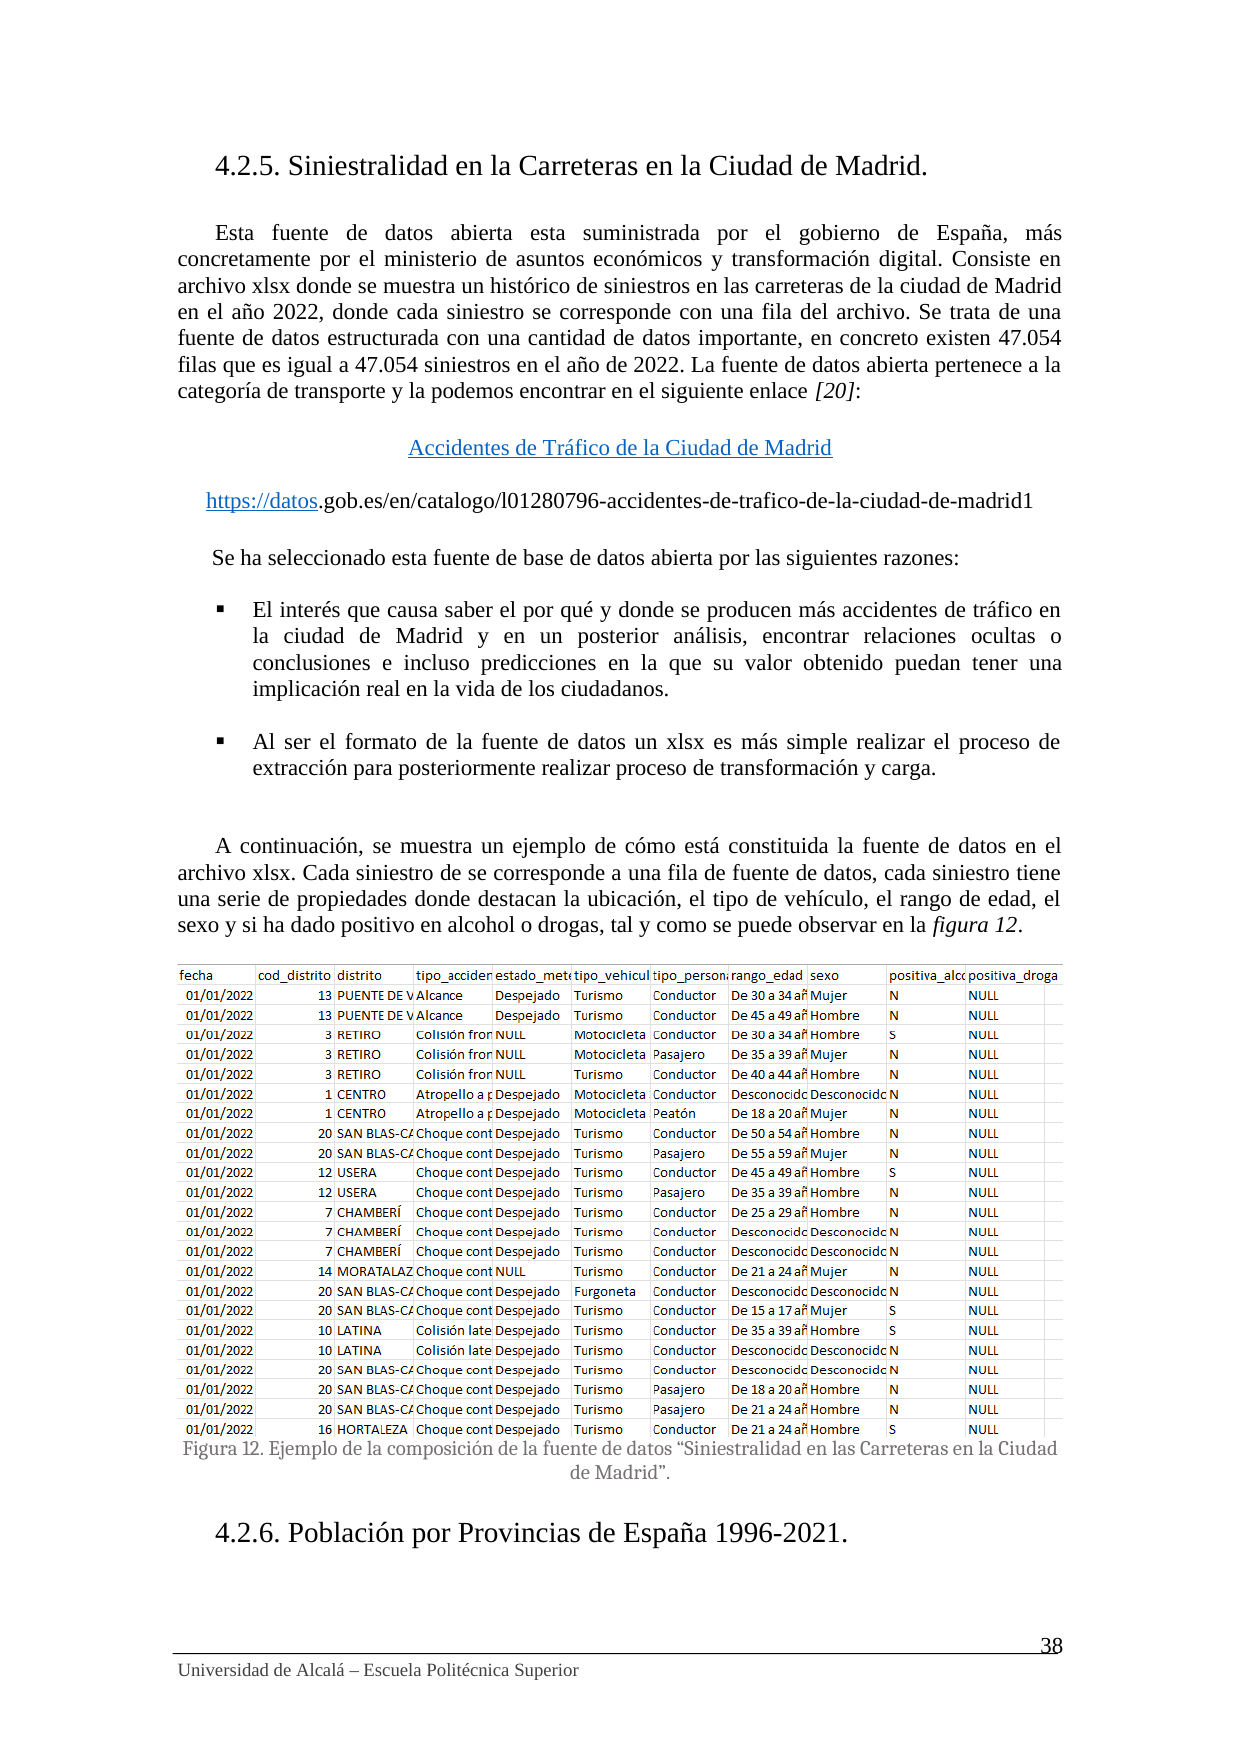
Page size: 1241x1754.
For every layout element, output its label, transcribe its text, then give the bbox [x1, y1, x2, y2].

text Esta fuente de datos abierta esta suministrada por el gobierno de España, más concretamente por el ministerio de asuntos económicos y transformación digital. Consiste en archivo xlsx donde se muestra un histórico de siniestros en las carreteras de la ciudad de Madrid en el año 2022, donde cada siniestro se corresponde con una fila del archivo. Se trata de una fuente de datos estructurada con una cantidad de datos importante, en concreto existen 47.054 filas que es igual a 47.054 siniestros en el año de 2022. La fuente de datos abierta pertenece a la categoría de transporte y la podemos encontrar en el siguiente enlace [20]: [177, 219, 1063, 403]
list Al ser el formato de la fuente de datos un xlsx es más simple realizar el proceso de extracción para posteriormente realizar proceso de transformación y carga. [215, 728, 1063, 781]
picture [177, 964, 1063, 1437]
text https://datos.gob.es/en/catalogo/l01280796-accidentes-de-trafico-de-la-ciudad-de-madrid1 [177, 487, 1063, 513]
text Accidentes de Tráfico de la Ciudad de Madrid [177, 434, 1063, 460]
text Se ha seleccionado esta fuente de base de datos abierta por las siguientes razones: [177, 543, 1063, 570]
text A continuación, se muestra un ejemplo de cómo está constituida la fuente de datos en el archivo xlsx. Cada siniestro de se corresponde a una fila de fuente de datos, cada siniestro tiene una serie de propiedades donde destacan la ubicación, el tipo de vehículo, el rango de edad, el sexo y si ha dado positivo en alcohol o drogas, tal y como se puede observar en la figura 12. [177, 832, 1063, 938]
text 4.2.6. Población por Provincias de España 1996-2021. [177, 1515, 1063, 1549]
text 4.2.5. Siniestralidad en la Carreteras en la Ciudad de Madrid. [177, 148, 1063, 181]
list El interés que causa saber el por qué y donde se producen más accidentes de tráfico en la ciudad de Madrid y en un posterior análisis, encontrar relaciones ocultas o conclusiones e incluso predicciones en la que su valor obtenido puedan tener una implicación real en la vida de los ciudadanos. [215, 596, 1063, 702]
